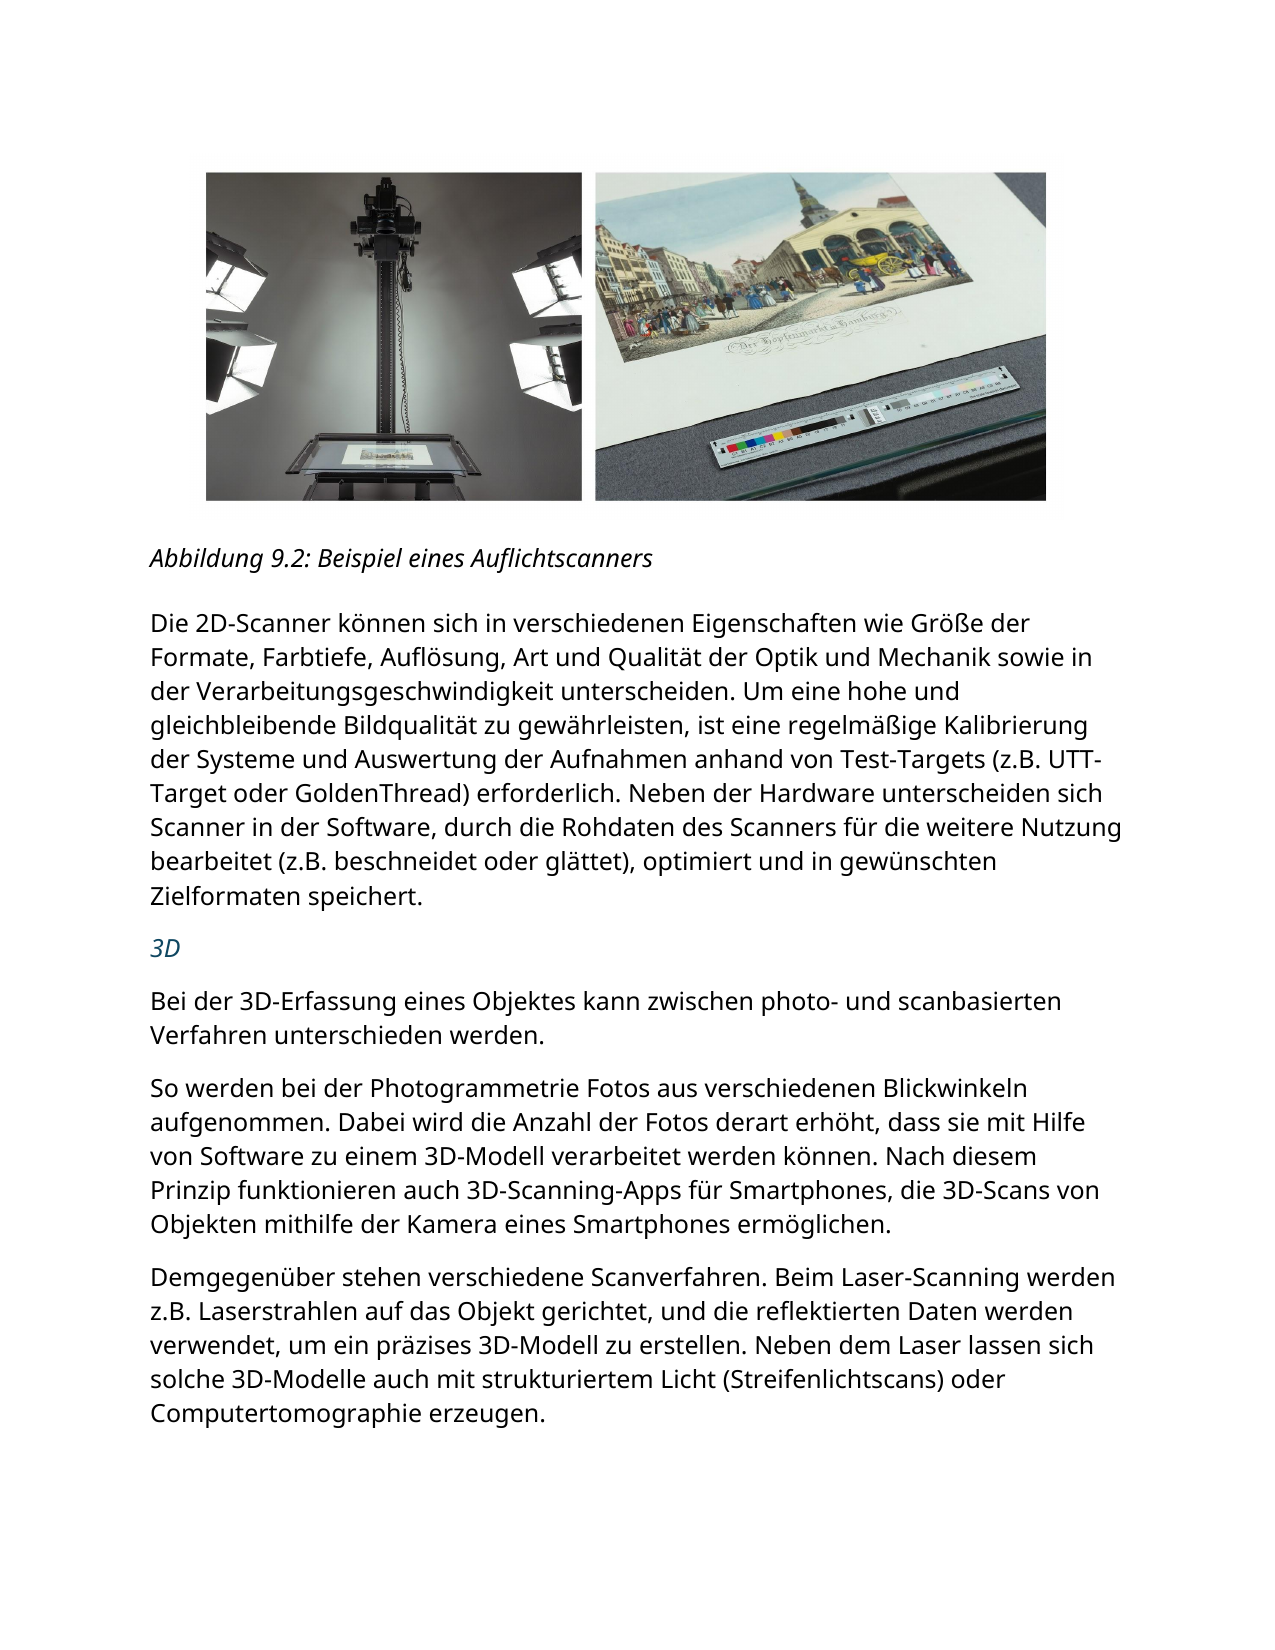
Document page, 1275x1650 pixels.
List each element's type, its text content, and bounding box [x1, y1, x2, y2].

table_header Abbildung 9.2: Beispiel eines Auflichtscanners [139, 150, 1114, 587]
picture [188, 153, 1064, 520]
text So werden bei der Photogrammetrie Fotos aus verschiedenen Blickwinkeln aufgenommen. Dabei wird die Anzahl der Fotos derart erhöht, dass sie mit Hilfe von Software zu einem 3D-Modell verarbeitet werden können. Nach diesem Prinzip funktionieren auch 3D-Scanning-Apps für Smartphones, die 3D-Scans von Objekten mithilfe der Kamera eines Smartphones ermöglichen. [150, 1071, 1125, 1241]
text Demgegenüber stehen verschiedene Scanverfahren. Beim Laser-Scanning werden z.B. Laserstrahlen auf das Objekt gerichtet, und die reflektierten Daten werden verwendet, um ein präzises 3D-Modell zu erstellen. Neben dem Laser lassen sich solche 3D-Modelle auch mit strukturiertem Licht (Streifenlichtscans) oder Computertomographie erzeugen. [150, 1260, 1125, 1430]
text Bei der 3D-Erfassung eines Objektes kann zwischen photo- und scanbasierten Verfahren unterschieden werden. [150, 984, 1125, 1052]
text Die 2D-Scanner können sich in verschiedenen Eigenschaften wie Größe der Formate, Farbtiefe, Auflösung, Art und Qualität der Optik und Mechanik sowie in der Verarbeitungsgeschwindigkeit unterscheiden. Um eine hohe und gleichbleibende Bildqualität zu gewährleisten, ist eine regelmäßige Kalibrierung der Systeme und Auswertung der Aufnahmen anhand von Test-Targets (z.B. UTT-Target oder GoldenThread) erforderlich. Neben der Hardware unterscheiden sich Scanner in der Software, durch die Rohdaten des Scanners für die weitere Nutzung bearbeitet (z.B. beschneidet oder glättet), optimiert und in gewünschten Zielformaten speichert. [150, 606, 1125, 912]
subtitle 3D [150, 931, 1125, 965]
